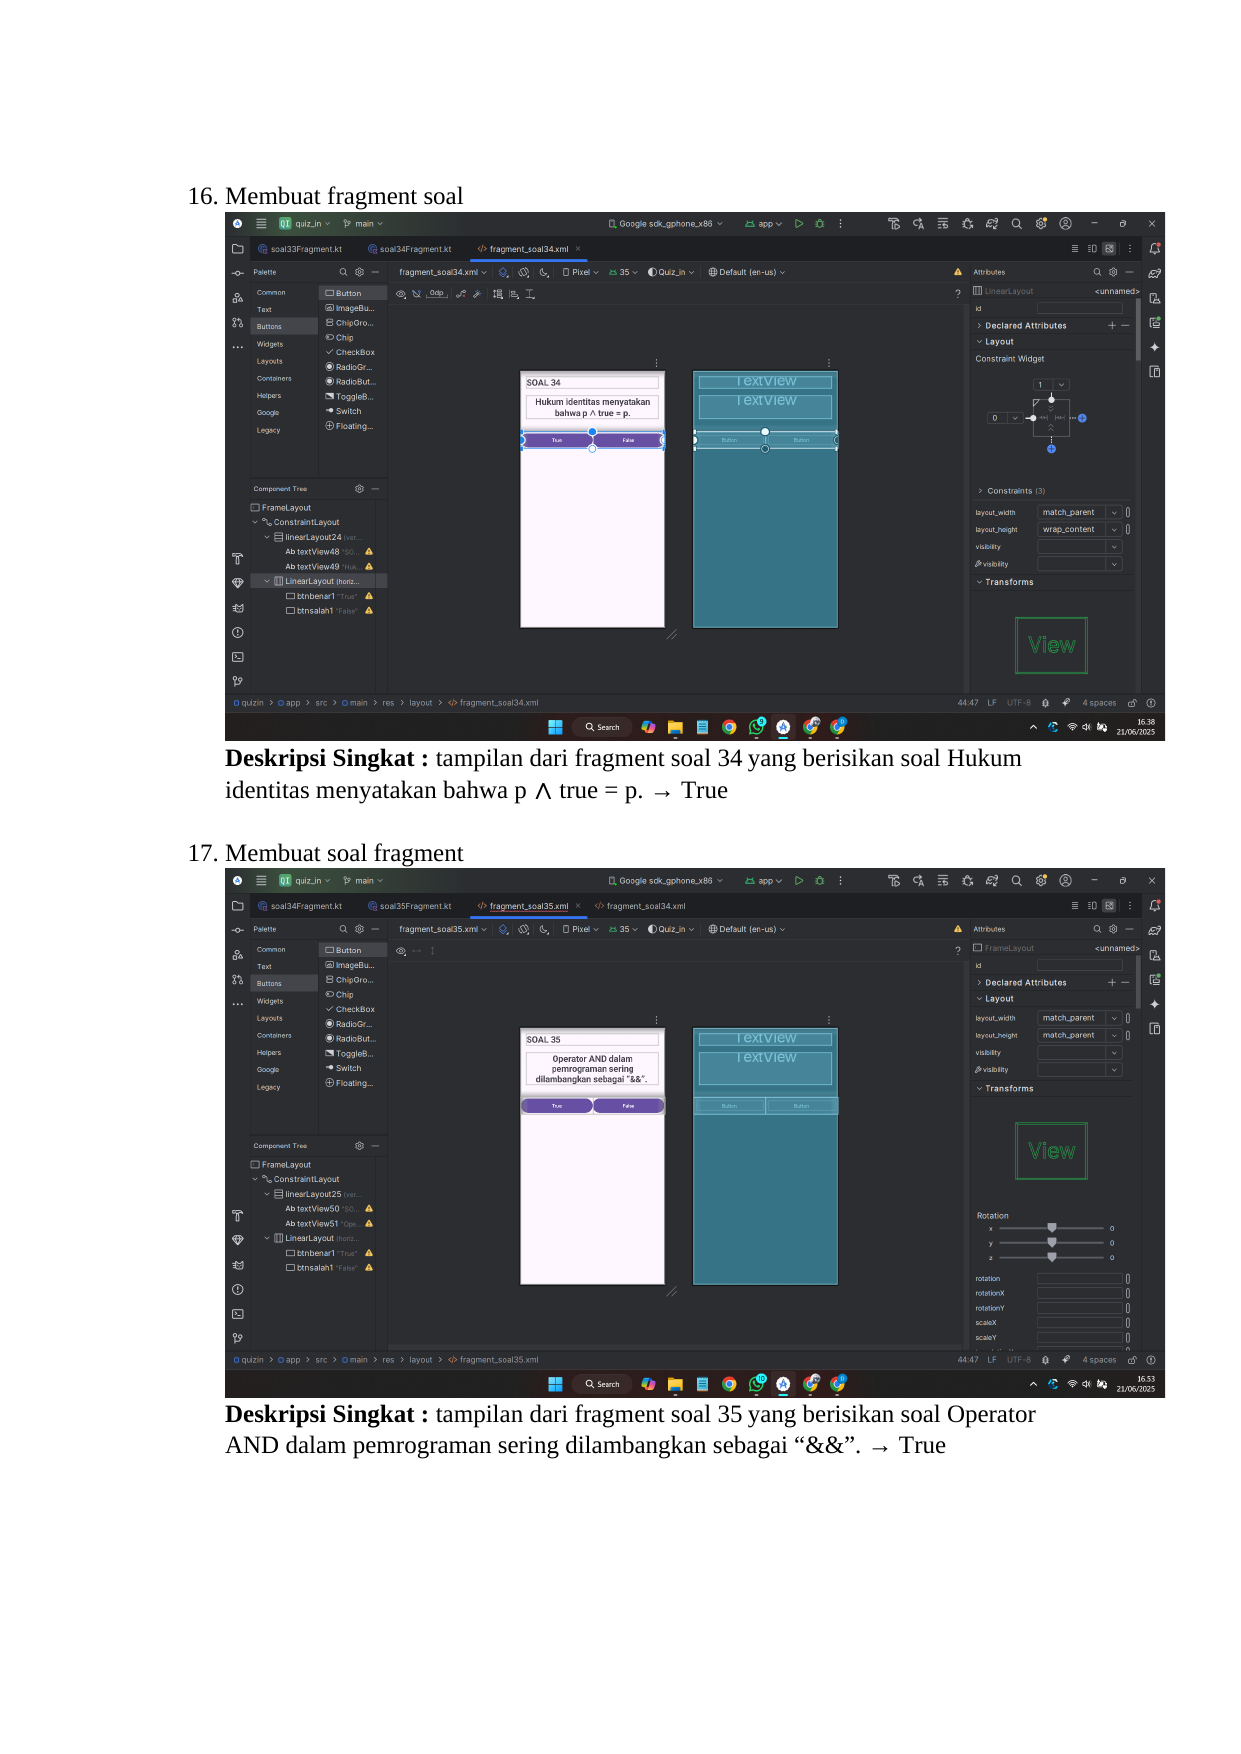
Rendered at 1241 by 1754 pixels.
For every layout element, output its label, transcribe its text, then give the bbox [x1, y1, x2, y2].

list Deskripsi Singkat : tampilan dari fragment soal 35 yang berisikan soal Operator AND dalam pemrograman sering dilambangkan sebagai “&&”. → True [225, 1399, 1090, 1459]
picture [225, 868, 1166, 1398]
list Membuat fragment soal [187, 181, 1090, 210]
list Membuat soal fragment [187, 838, 1090, 866]
list Deskripsi Singkat : tampilan dari fragment soal 34 yang berisikan soal Hukum identitas menyatakan bahwa p ∧ true = p. → True [225, 743, 1090, 804]
picture [225, 212, 1166, 741]
